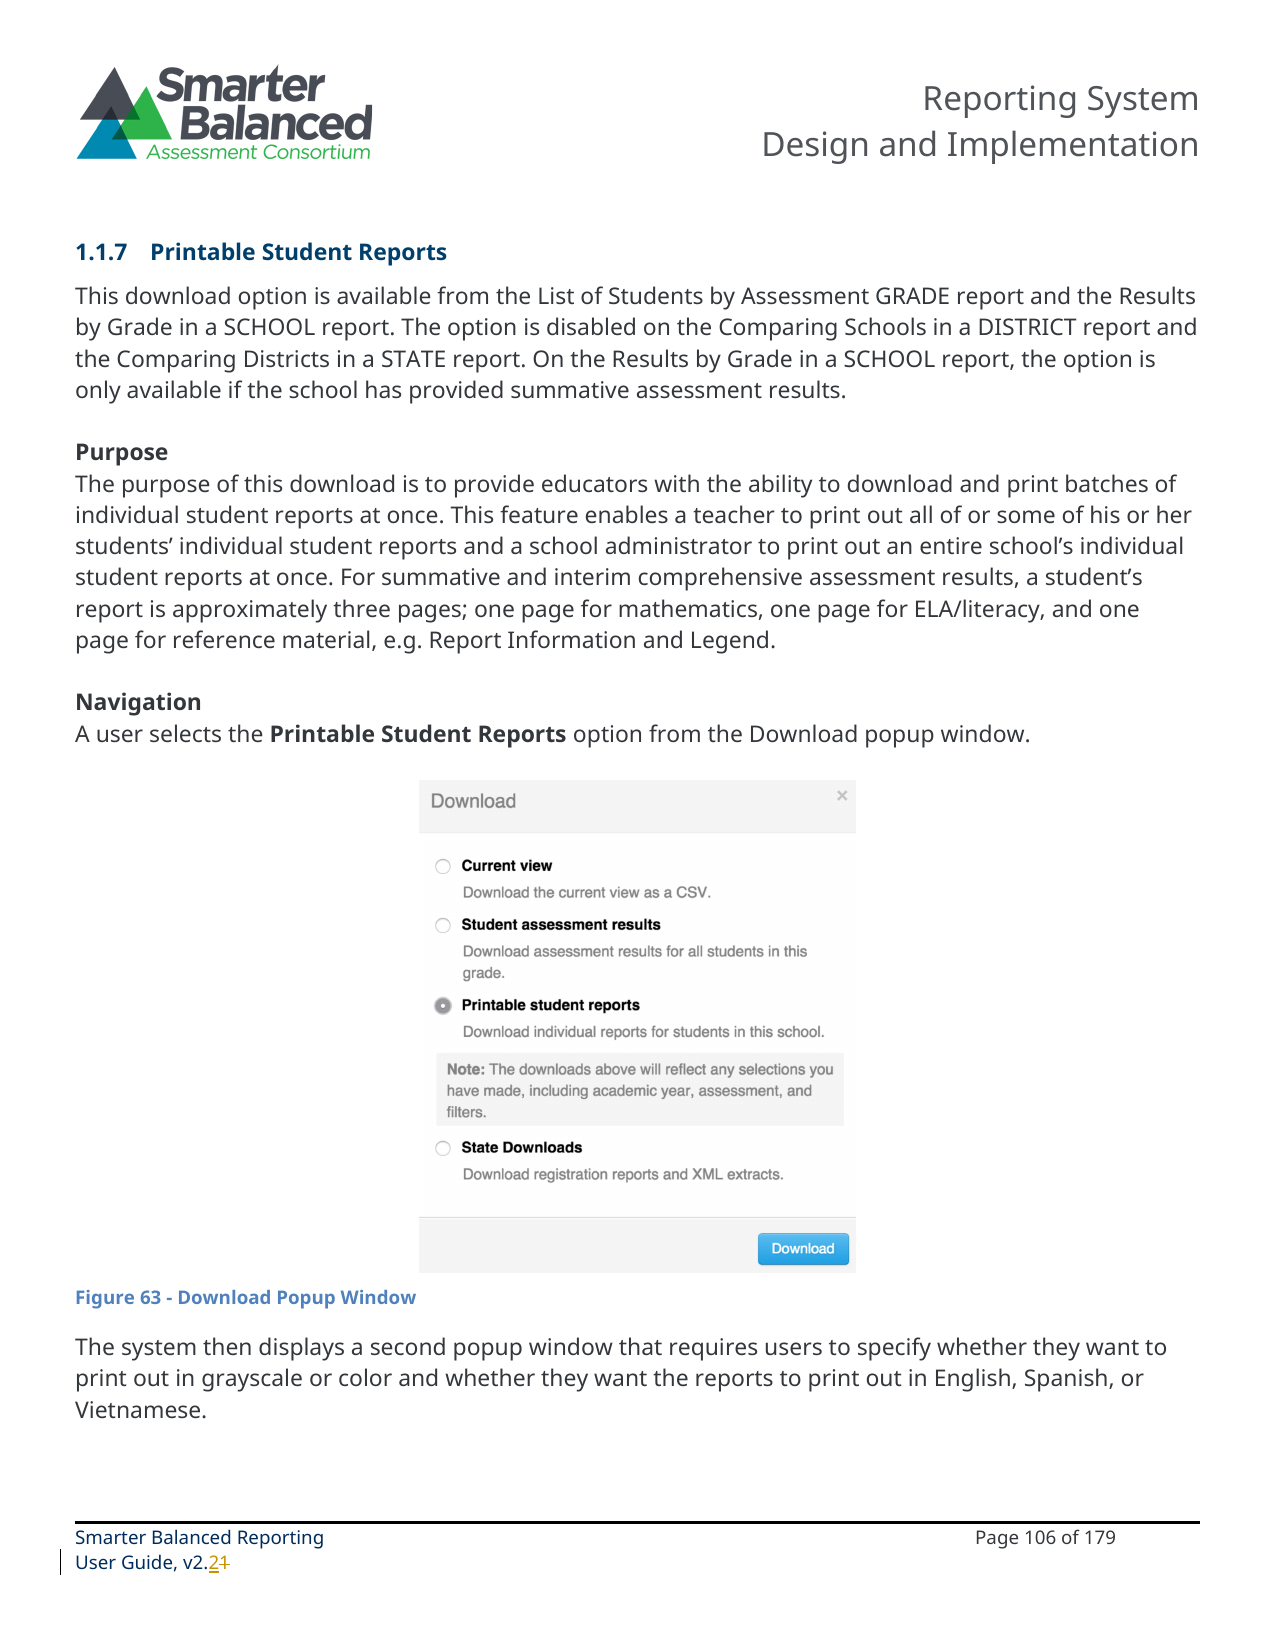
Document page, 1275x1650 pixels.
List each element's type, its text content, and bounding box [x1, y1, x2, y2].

text This download option is available from the List of Students by Assessment GRADE report and the Results by Grade in a SCHOOL report. The option is disabled on the Comparing Schools in a DISTRICT report and the Comparing Districts in a STATE report. On the Results by Grade in a SCHOOL report, the option is only available if the school has provided summative assessment results. [75, 280, 1200, 405]
text Purpose [75, 436, 1200, 467]
text Figure 63 - Download Popup Window [75, 1285, 1200, 1310]
text The system then displays a second popup window that requires users to specify whether they want to print out in grayscale or color and whether they want the reports to print out in English, Spanish, or Vietnamese. [75, 1331, 1200, 1425]
text The purpose of this download is to provide educators with the ability to download and print batches of individual student reports at once. This feature enables a teacher to print out all of or some of his or her students’ individual student reports and a school administrator to print out an entire school’s individual student reports at once. For summative and interim comprehensive assessment results, a student’s report is approximately three pages; one page for mathematics, one page for ELA/literacy, and one page for reference material, e.g. Report Information and Legend. [75, 467, 1200, 655]
subtitle Printable Student Reports [75, 236, 1200, 267]
picture [419, 780, 856, 1273]
text A user selects the Printable Student Reports option from the Download popup window. [75, 717, 1200, 749]
picture [76, 64, 373, 159]
text Navigation [75, 686, 1200, 717]
